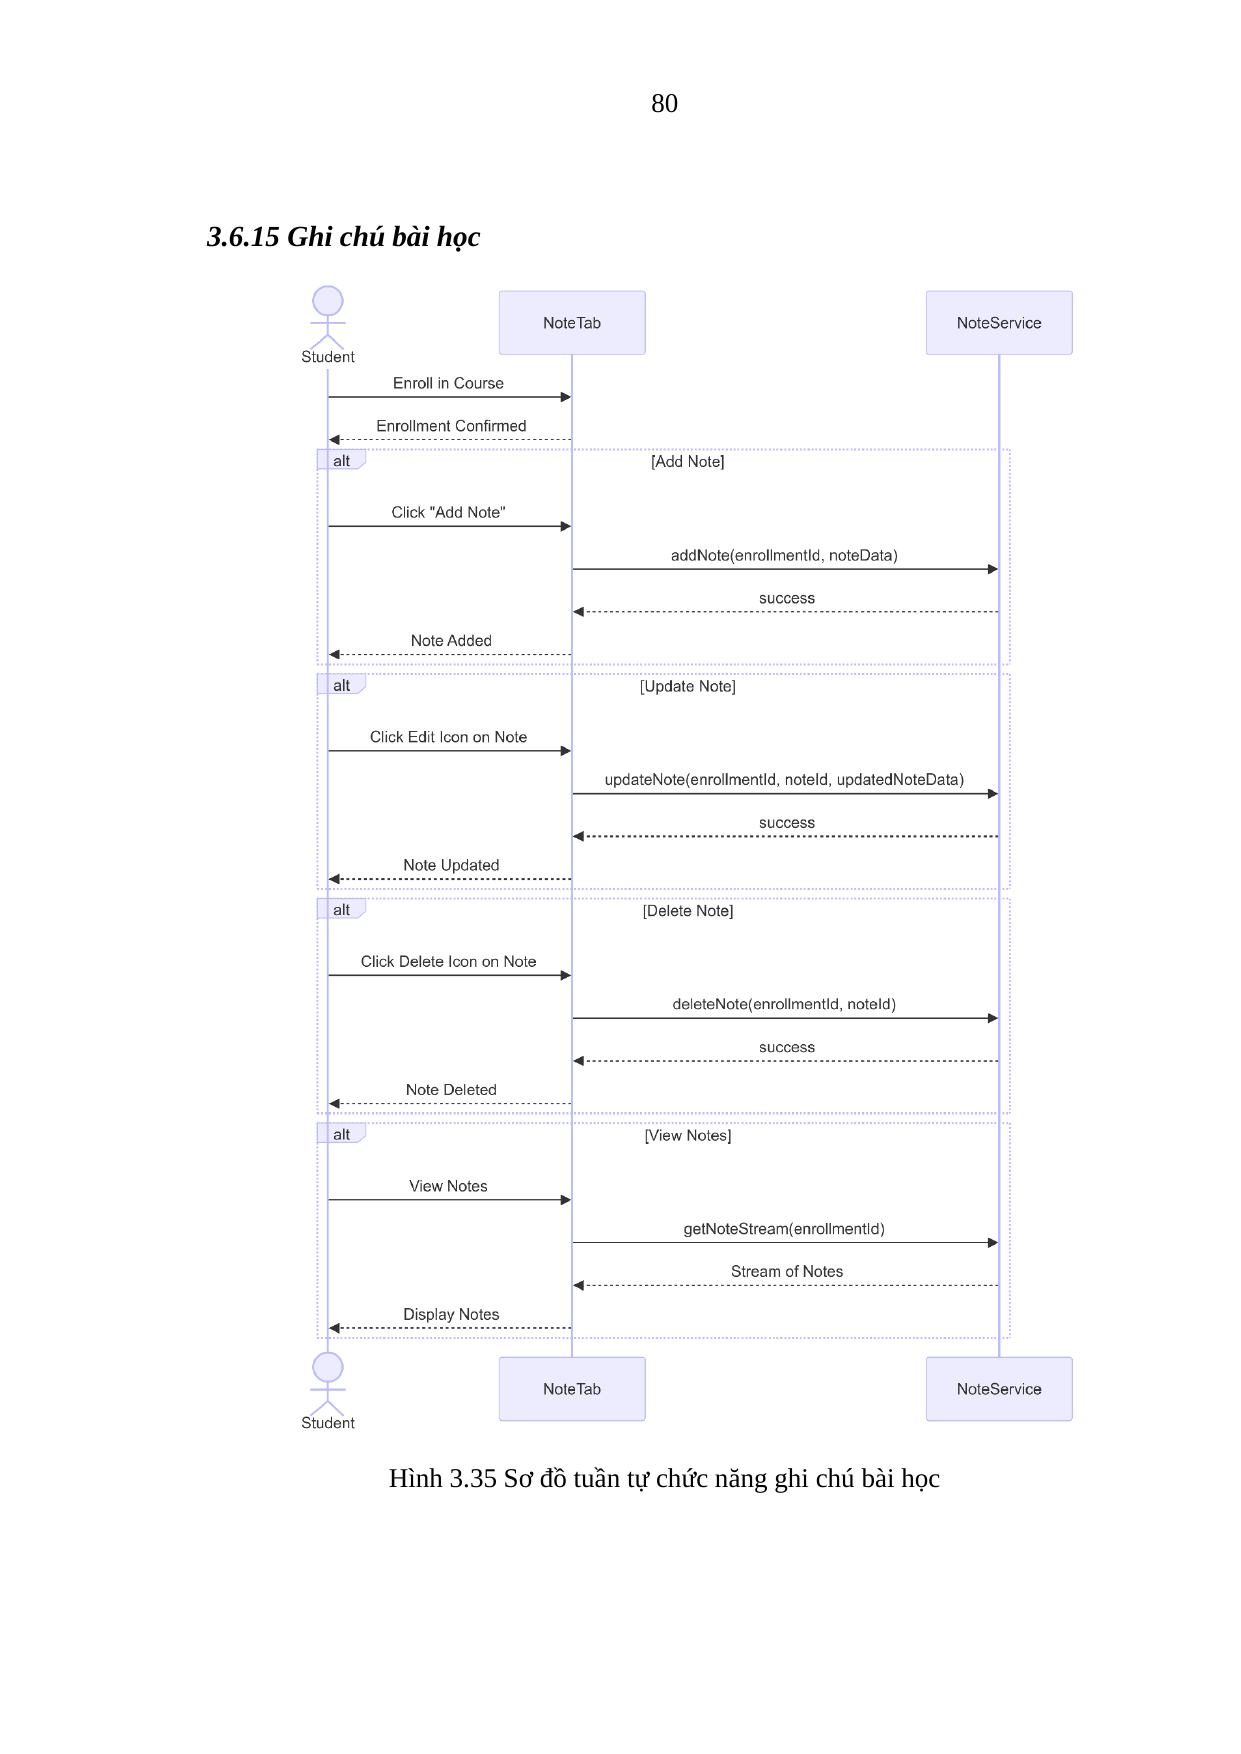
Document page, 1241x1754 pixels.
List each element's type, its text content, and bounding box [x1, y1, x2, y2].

subtitle Ghi chú bài học [207, 219, 1122, 253]
picture [206, 282, 1123, 1434]
